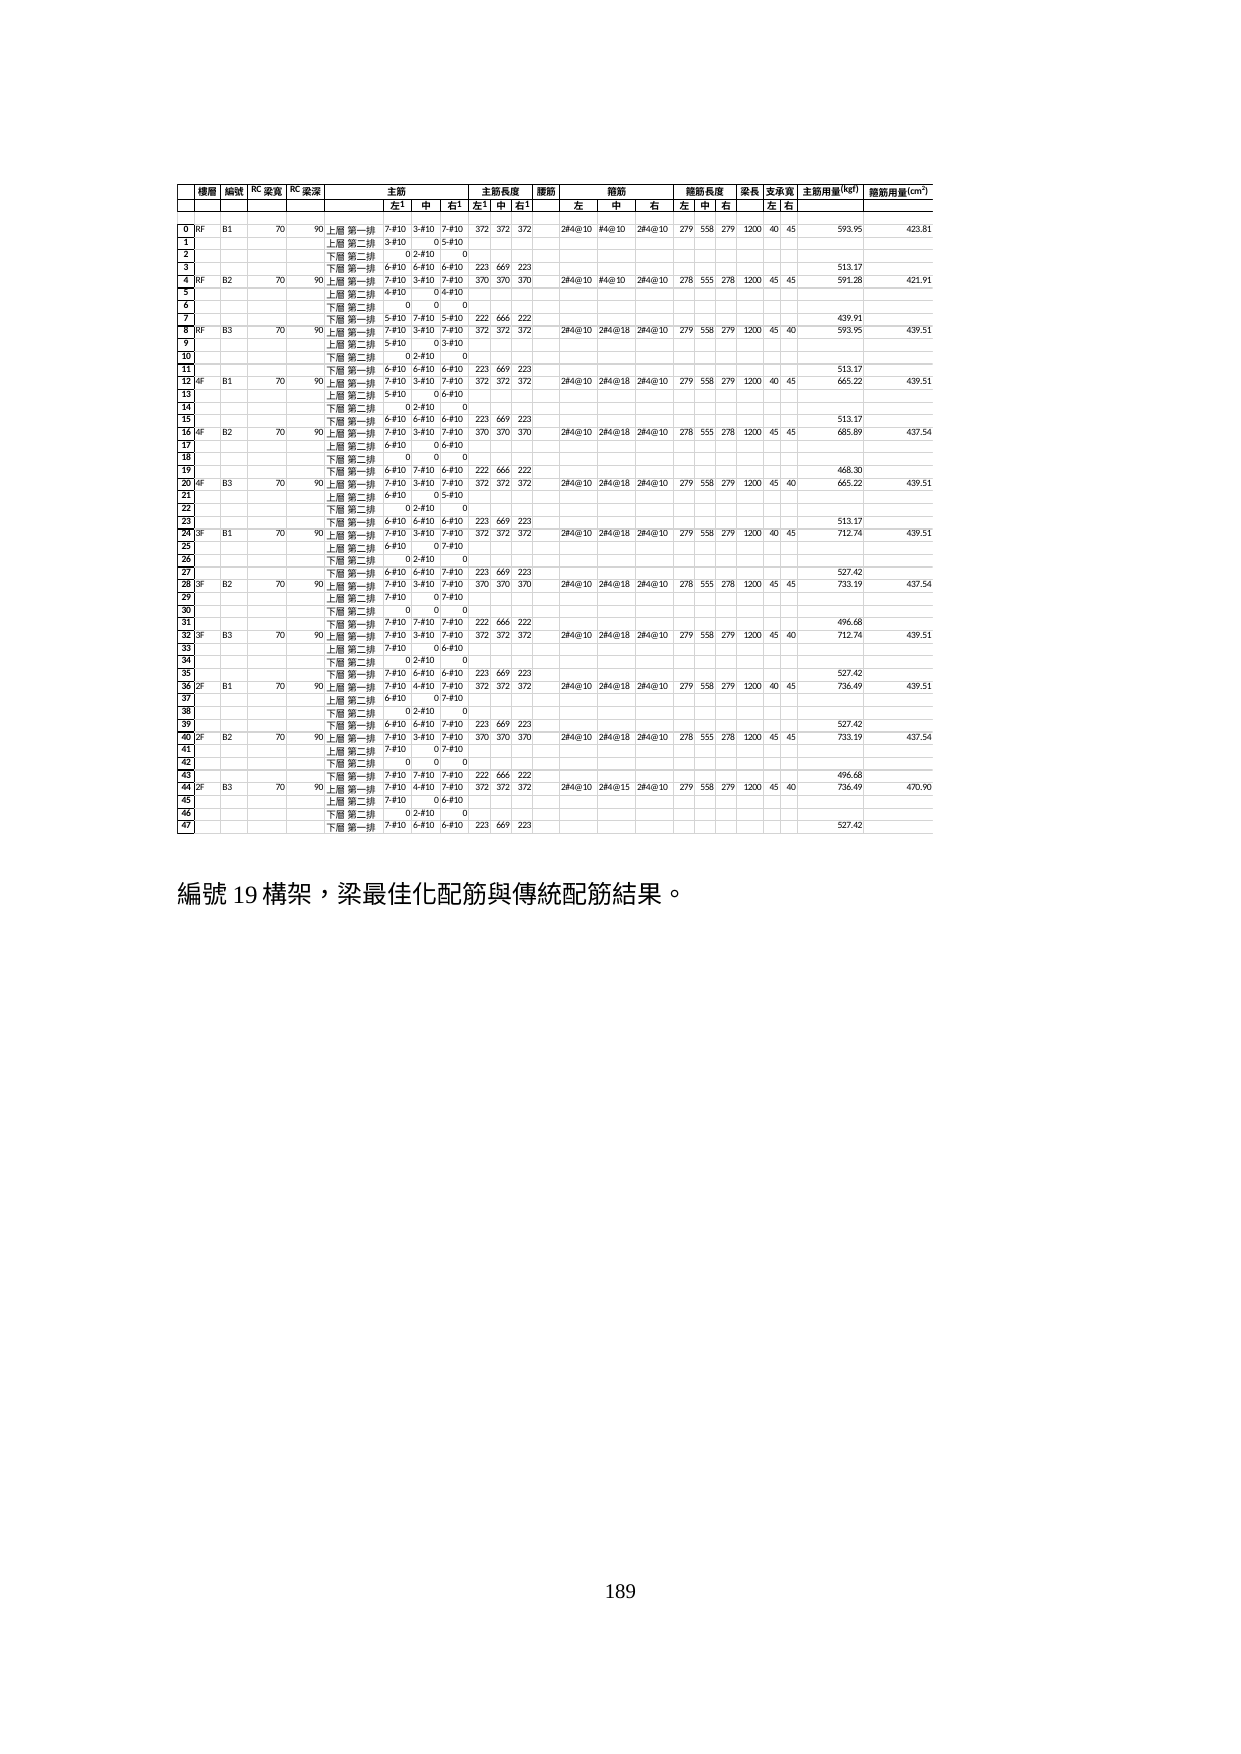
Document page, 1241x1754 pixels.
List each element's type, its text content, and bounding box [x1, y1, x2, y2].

text 編號19構架，梁最佳化配筋與傳統配筋結果。 [177, 873, 1063, 911]
